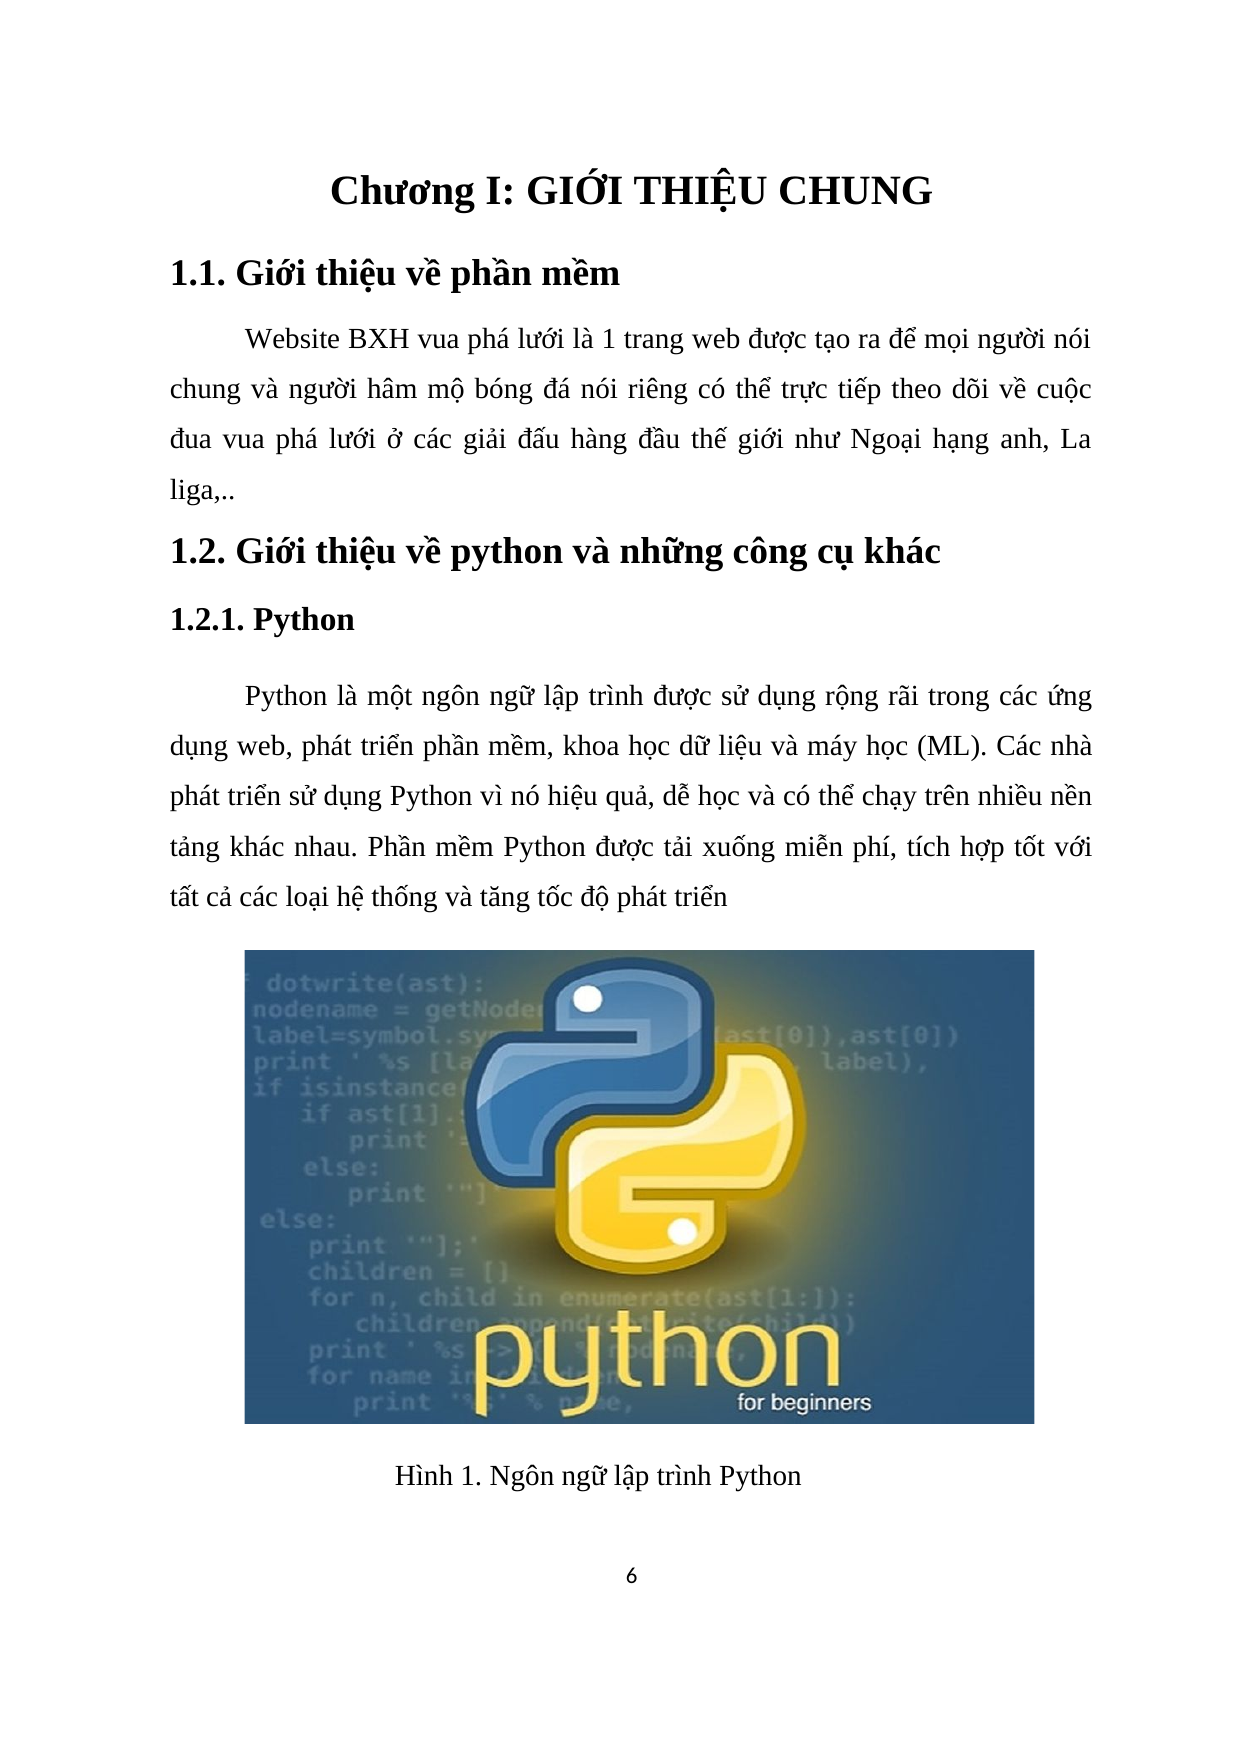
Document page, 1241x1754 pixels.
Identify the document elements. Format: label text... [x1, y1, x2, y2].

text 1.1. Giới thiệu về phần mềm [169, 250, 1093, 293]
text Website BXH vua phá lưới là 1 trang web được tạo ra để mọi người nói chung và người hâm mộ bóng đá nói riêng có thể trực tiếp theo dõi về cuộc đua vua phá lưới ở các giải đấu hàng đầu thế giới như Ngoại hạng anh, La liga,.. [169, 321, 1093, 506]
text Chương I: GIỚI THIỆU CHUNG [169, 166, 1093, 214]
text 1.2. Giới thiệu về python và những công cụ khác [169, 528, 1093, 572]
picture [244, 950, 1035, 1424]
text Hình 1. Ngôn ngữ lập trình Python [169, 1458, 1093, 1492]
text 1.2.1. Python [169, 599, 1093, 638]
text Python là một ngôn ngữ lập trình được sử dụng rộng rãi trong các ứng dụng web, phát triển phần mềm, khoa học dữ liệu và máy học (ML). Các nhà phát triển sử dụng Python vì nó hiệu quả, dễ học và có thể chạy trên nhiều nền tảng khác nhau. Phần mềm Python được tải xuống miễn phí, tích hợp tốt với tất cả các loại hệ thống và tăng tốc độ phát triển [169, 678, 1093, 913]
